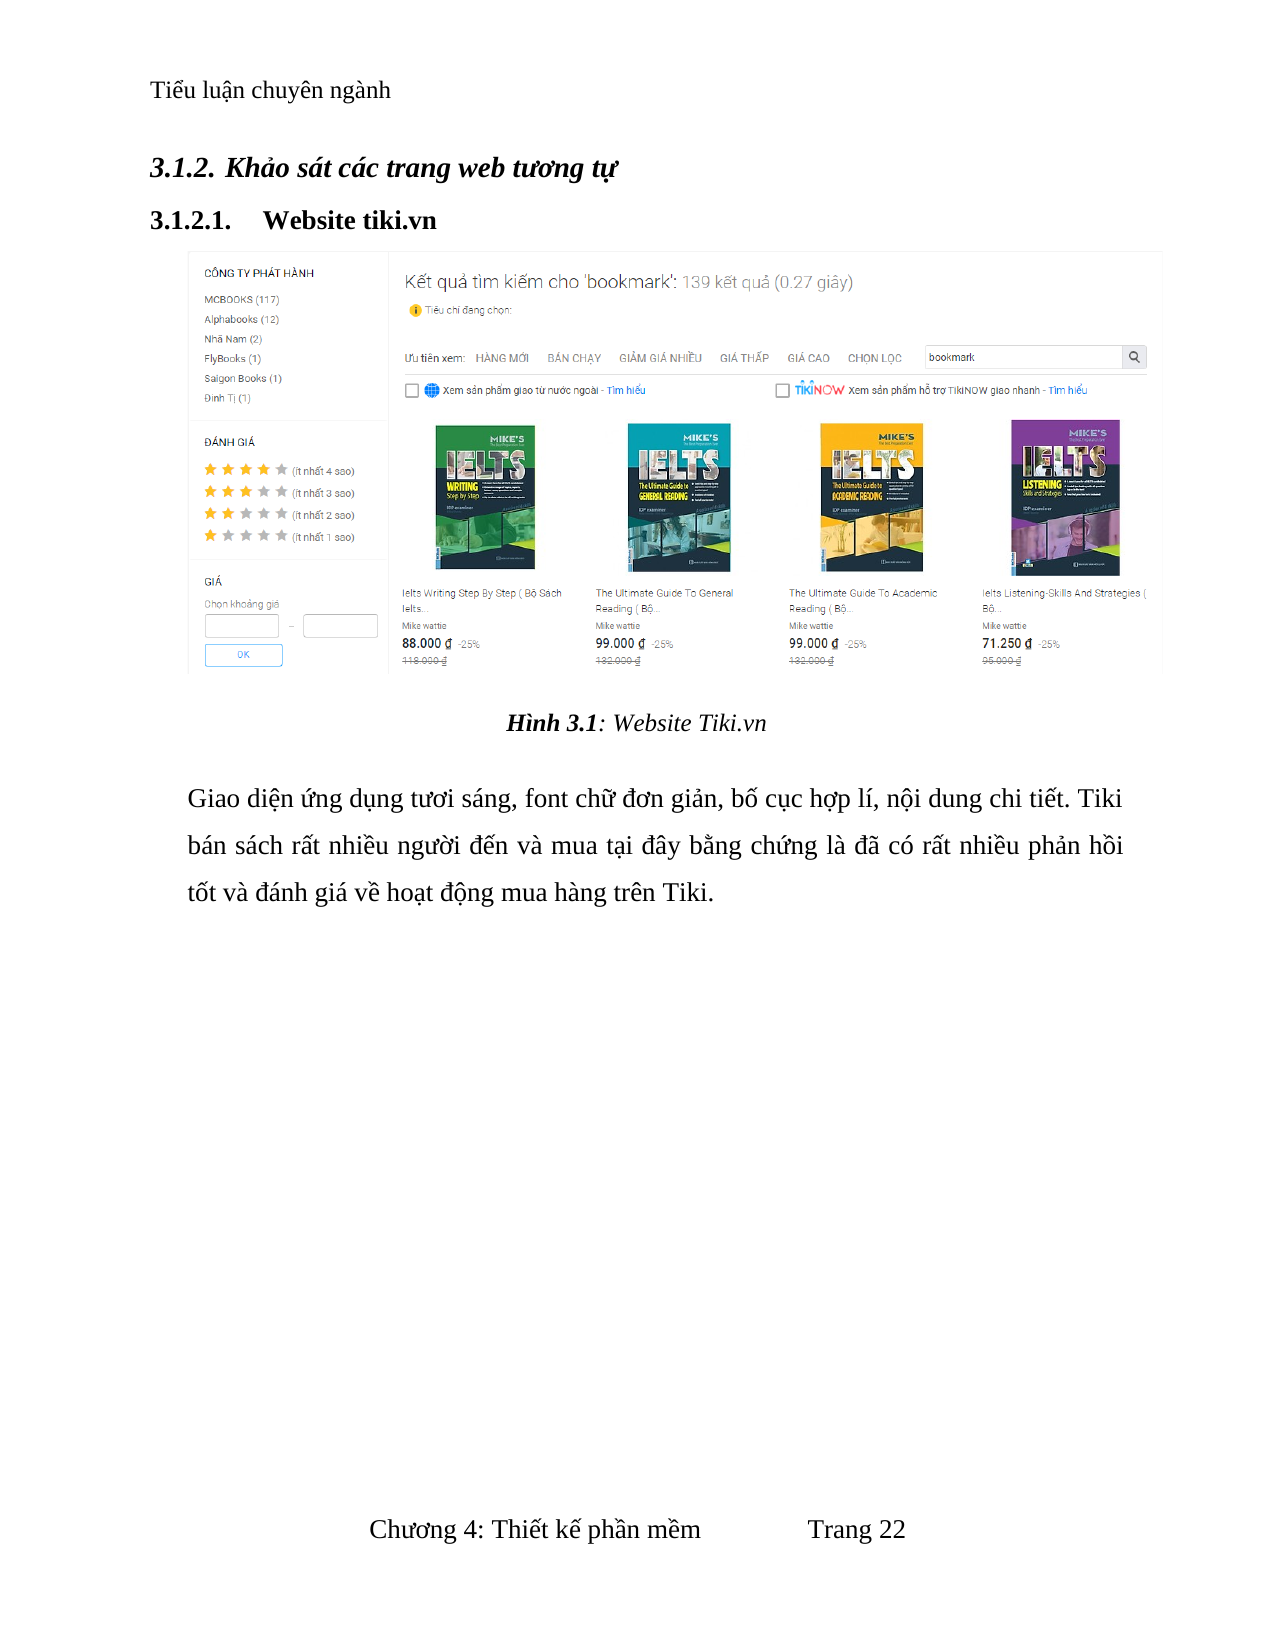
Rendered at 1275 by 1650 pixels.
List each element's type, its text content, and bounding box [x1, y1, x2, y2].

subtitle Khảo sát các trang web tương tự [150, 150, 1125, 183]
text Giao diện ứng dụng tươi sáng, font chữ đơn giản, bố cục hợp lí, nội dung chi tiết. Tiki bán sách rất nhiều người đến và mua tại đây bằng chứng là đã có rất nhiều phản hồi tốt và đánh giá về hoạt động mua hàng trên Tiki. [187, 782, 1125, 907]
subtitle Website tiki.vn [150, 204, 1125, 236]
picture [187, 251, 1163, 674]
text Hình 3.1: Website Tiki.vn [150, 708, 1125, 737]
